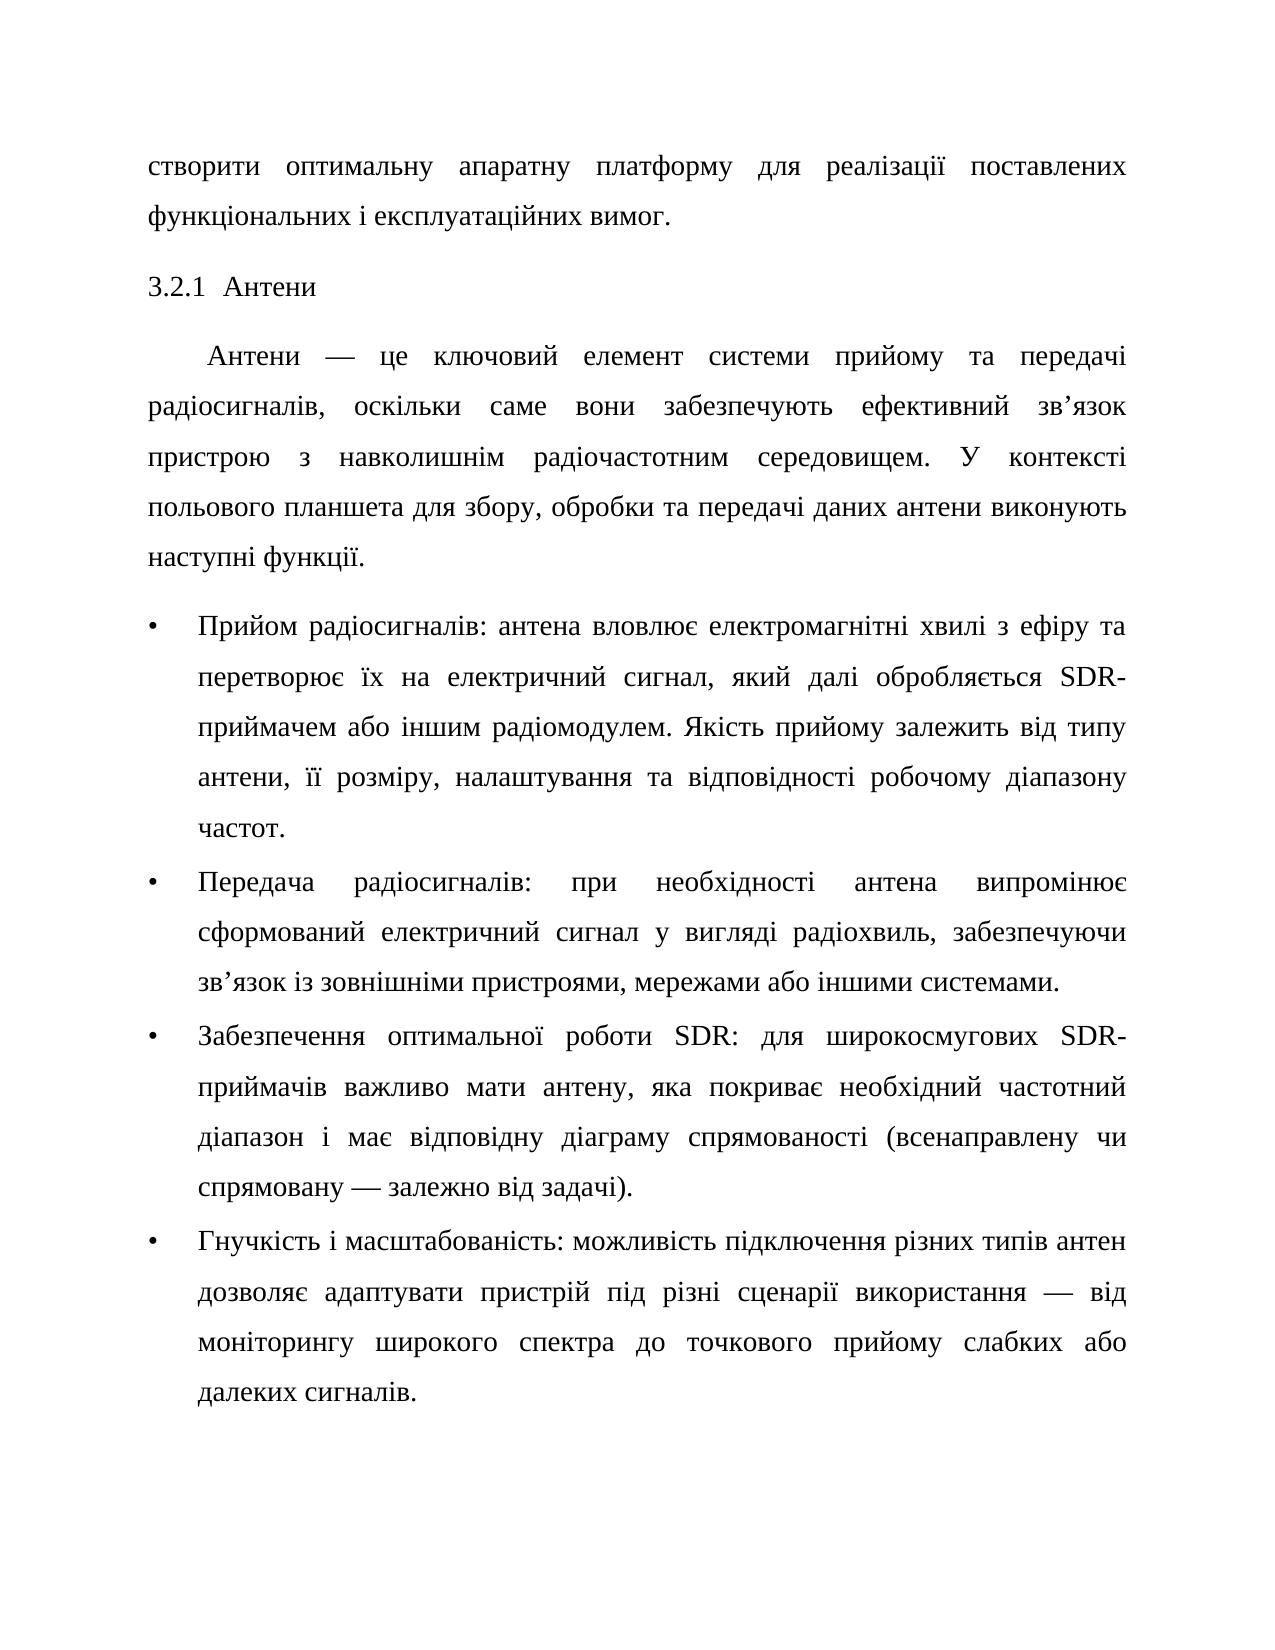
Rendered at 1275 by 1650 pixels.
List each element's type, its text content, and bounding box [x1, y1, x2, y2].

text Антени — це ключовий елемент системи прийому та передачі радіосигналів, оскільки саме вони забезпечують ефективний зв’язок пристрою з навколишнім радіочастотним середовищем. У контексті польового планшета для збору, обробки та передачі даних антени виконують наступні функції. [148, 338, 1127, 573]
list Прийом радіосигналів: антена вловлює електромагнітні хвилі з ефіру та перетворює їх на електричний сигнал, який далі обробляється SDR-приймачем або іншим радіомодулем. Якість прийому залежить від типу антени, її розміру, налаштування та відповідності робочому діапазону частот. [148, 608, 1127, 843]
list Забезпечення оптимальної роботи SDR: для широкосмугових SDR-приймачів важливо мати антену, яка покриває необхідний частотний діапазон і має відповідну діаграму спрямованості (всенаправлену чи спрямовану — залежно від задачі). [148, 1018, 1127, 1203]
subtitle Антени [148, 269, 1127, 303]
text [148, 148, 1127, 231]
list Гнучкість і масштабованість: можливість підключення різних типів антен дозволяє адаптувати пристрій під різні сценарії використання — від моніторингу широкого спектра до точкового прийому слабких або далеких сигналів. [148, 1223, 1127, 1408]
list Передача радіосигналів: при необхідності антена випромінює сформований електричний сигнал у вигляді радіохвиль, забезпечуючи зв’язок із зовнішніми пристроями, мережами або іншими системами. [148, 864, 1127, 998]
